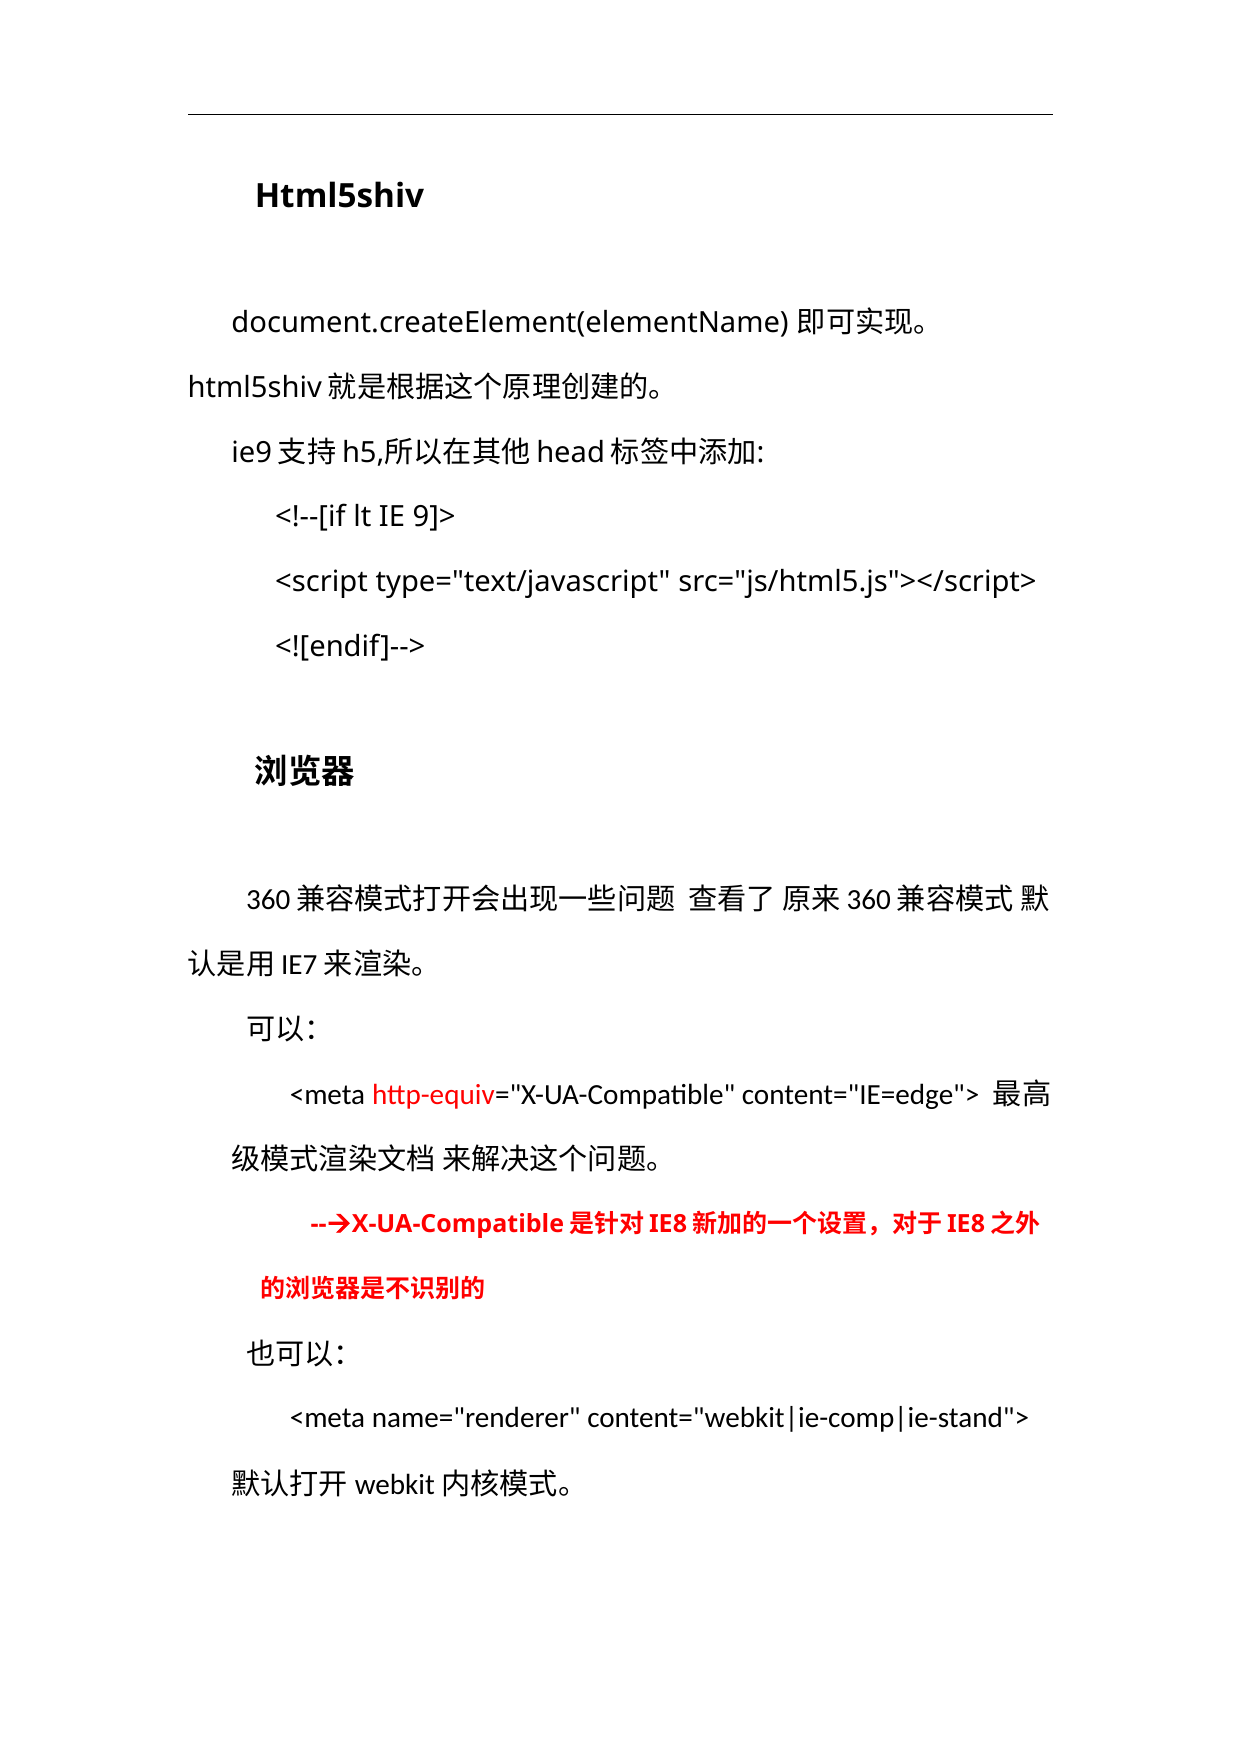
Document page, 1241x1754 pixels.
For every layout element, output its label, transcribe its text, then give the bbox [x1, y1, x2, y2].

text 也可以： [187, 1319, 1053, 1384]
text document.createElement(elementName) 即可实现。html5shiv就是根据这个原理创建的。 [187, 287, 1053, 417]
text 可以： [187, 994, 1053, 1059]
text --X-UA-Compatible是针对IE8新加的一个设置，对于IE8之外的浏览器是不识别的 [260, 1189, 1053, 1319]
text ie9支持h5,所以在其他head标签中添加: [187, 417, 1053, 482]
text <meta http-equiv="X-UA-Compatible" content="IE=edge"> 最高级模式渲染文档 来解决这个问题。 [231, 1059, 1053, 1189]
text <meta name="renderer" content="webkit|ie-comp|ie-stand"> 默认打开 webkit 内核模式。 [231, 1384, 1053, 1514]
text <![endif]--> [262, 612, 1053, 677]
text <!--[if lt IE 9]> [262, 482, 1053, 547]
subtitle 浏览器 [187, 737, 1053, 802]
text 360兼容模式打开会出现一些问题 查看了 原来360兼容模式 默认是用IE7 来渲染。 [187, 864, 1053, 994]
text <script type="text/javascript" src="js/html5.js"></script> [262, 547, 1053, 612]
subtitle Html5shiv [187, 162, 1053, 227]
